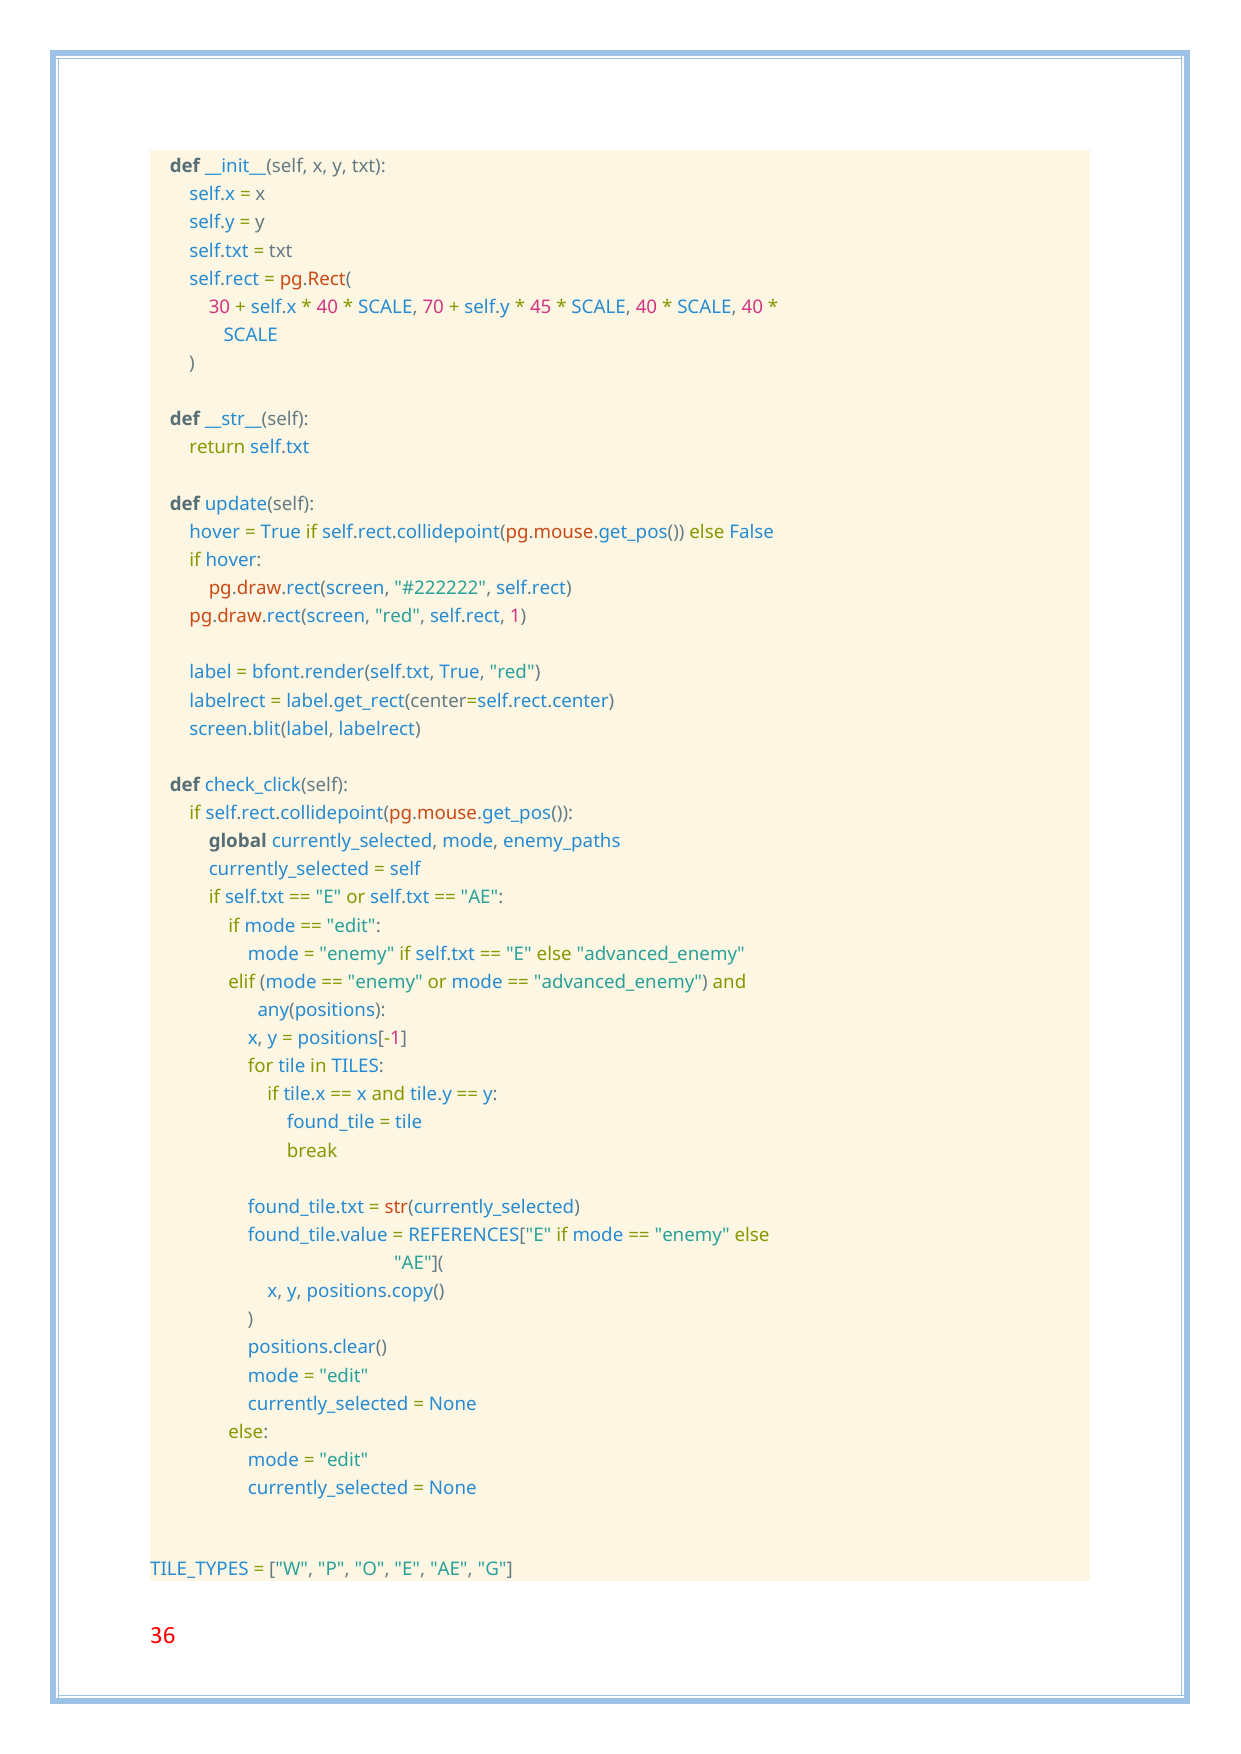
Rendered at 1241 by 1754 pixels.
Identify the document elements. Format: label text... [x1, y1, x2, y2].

text "AE"]( [150, 1247, 1090, 1275]
text elif (mode == "enemy" or mode == "advanced_enemy") and [150, 966, 1090, 994]
text SCALE [150, 319, 1090, 347]
text any(positions): [150, 994, 1090, 1022]
text if tile.x == x and tile.y == y: [150, 1078, 1090, 1106]
text def __str__(self): [150, 403, 1090, 431]
text x, y = positions[-1] [150, 1022, 1090, 1050]
text x, y, positions.copy() [150, 1275, 1090, 1303]
text mode = "edit" [150, 1359, 1090, 1387]
text if self.txt == "E" or self.txt == "AE": [150, 881, 1090, 909]
text def check_click(self): [150, 769, 1090, 797]
text pg.draw.rect(screen, "red", self.rect, 1) [150, 600, 1090, 628]
text if self.rect.collidepoint(pg.mouse.get_pos()): [150, 797, 1090, 825]
text label = bfont.render(self.txt, True, "red") [150, 656, 1090, 684]
text self.rect = pg.Rect( [150, 262, 1090, 291]
text currently_selected = None [150, 1387, 1090, 1416]
text found_tile.value = REFERENCES["E" if mode == "enemy" else [150, 1219, 1090, 1247]
text else: [150, 1416, 1090, 1444]
text labelrect = label.get_rect(center=self.rect.center) [150, 684, 1090, 712]
text def __init__(self, x, y, txt): [150, 150, 1090, 178]
text found_tile = tile [150, 1106, 1090, 1134]
text for tile in TILES: [150, 1050, 1090, 1078]
text global currently_selected, mode, enemy_paths [150, 825, 1090, 853]
text def update(self): [150, 487, 1090, 516]
text ) [150, 1303, 1090, 1331]
text self.y = y [150, 206, 1090, 234]
text if hover: [150, 544, 1090, 572]
text pg.draw.rect(screen, "#222222", self.rect) [150, 572, 1090, 600]
text screen.blit(label, labelrect) [150, 712, 1090, 741]
text currently_selected = None [150, 1472, 1090, 1500]
text found_tile.txt = str(currently_selected) [150, 1191, 1090, 1219]
text 30 + self.x * 40 * SCALE, 70 + self.y * 45 * SCALE, 40 * SCALE, 40 * [150, 291, 1090, 319]
text TILE_TYPES = ["W", "P", "O", "E", "AE", "G"] [150, 1553, 1090, 1581]
text mode = "enemy" if self.txt == "E" else "advanced_enemy" [150, 937, 1090, 966]
text currently_selected = self [150, 853, 1090, 881]
text return self.txt [150, 431, 1090, 459]
text ) [150, 347, 1090, 375]
text break [150, 1134, 1090, 1162]
text mode = "edit" [150, 1444, 1090, 1472]
text if mode == "edit": [150, 909, 1090, 937]
text positions.clear() [150, 1331, 1090, 1359]
text hover = True if self.rect.collidepoint(pg.mouse.get_pos()) else False [150, 516, 1090, 544]
text self.txt = txt [150, 234, 1090, 262]
text self.x = x [150, 178, 1090, 206]
